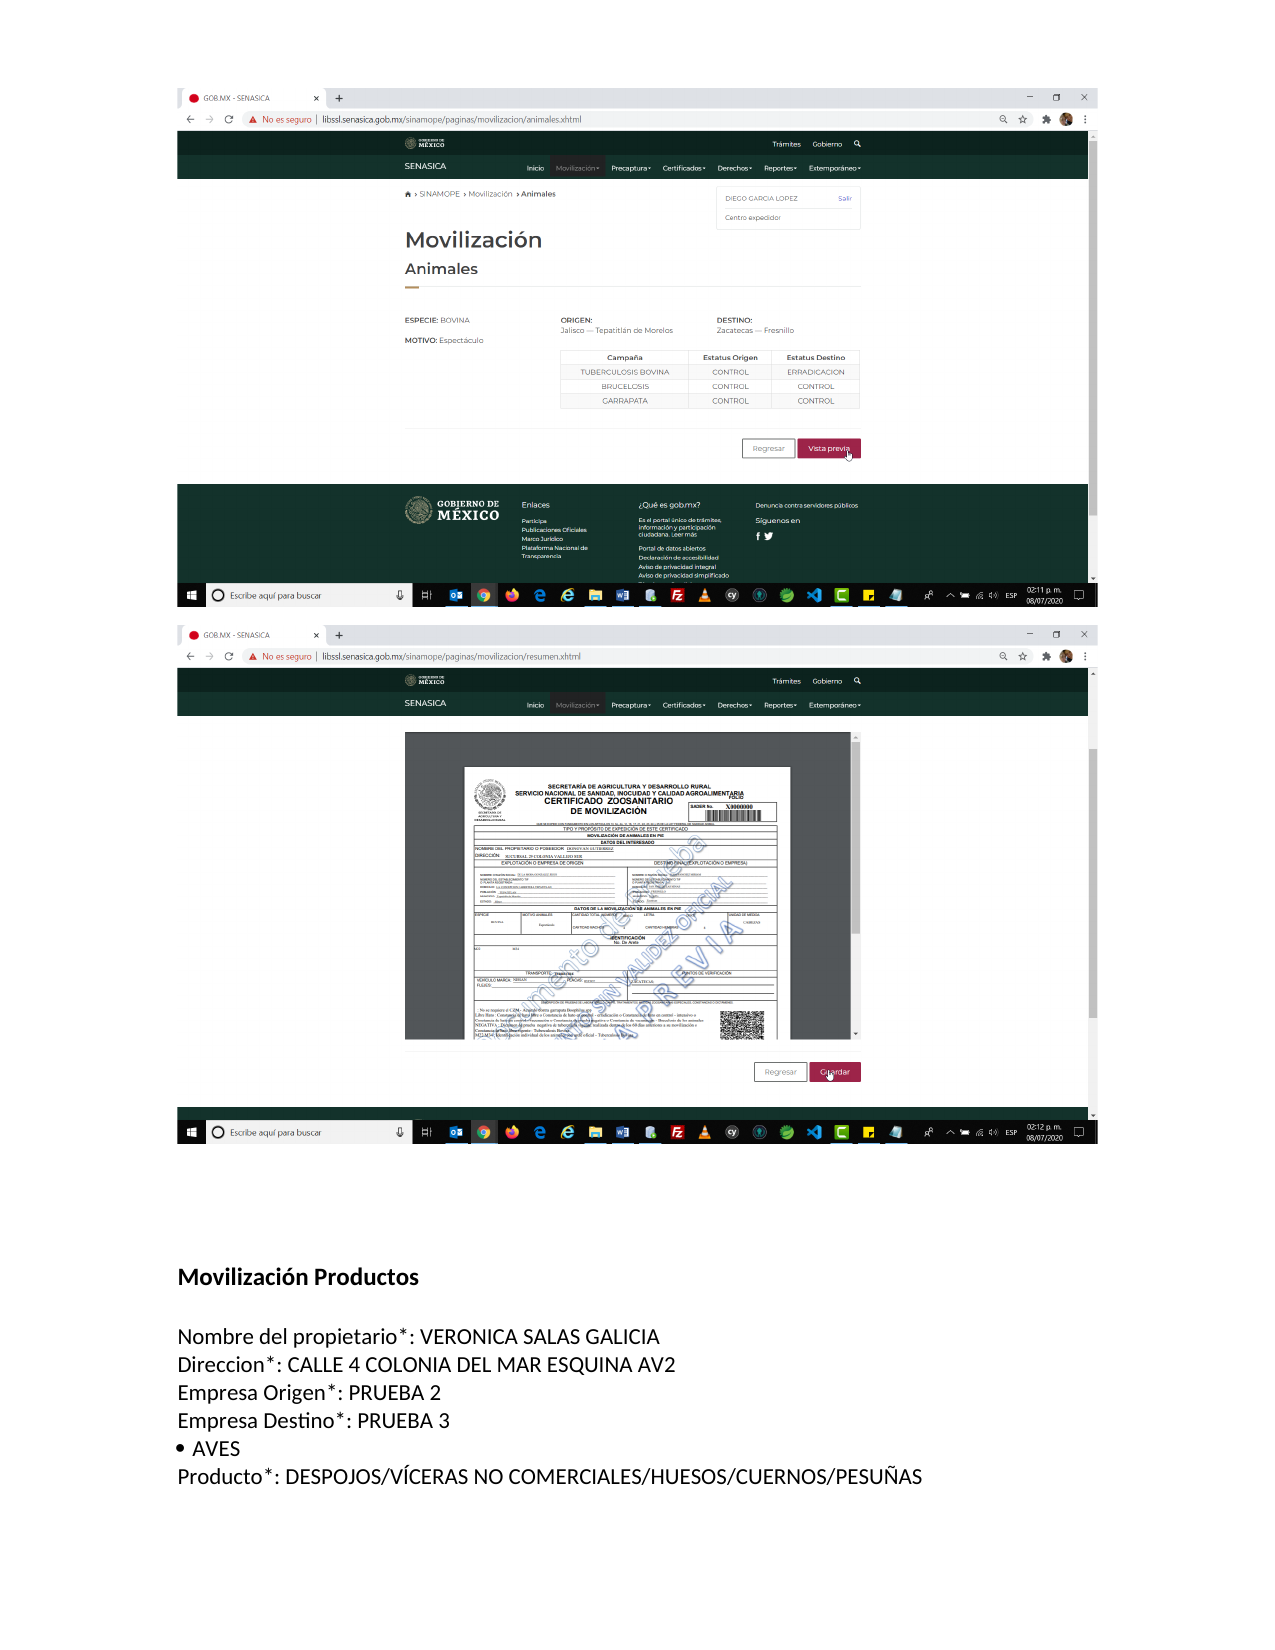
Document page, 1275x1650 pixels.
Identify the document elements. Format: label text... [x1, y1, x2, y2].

text Producto*: DESPOJOS/VÍCERAS NO COMERCIALES/HUESOS/CUERNOS/PESUÑAS [177, 1462, 1098, 1491]
list AVES [176, 1434, 1098, 1462]
picture [177, 88, 1098, 607]
picture [177, 625, 1098, 1144]
text Movilización Productos [177, 1261, 1098, 1292]
text Empresa Origen*: PRUEBA 2 [177, 1378, 1098, 1406]
text Nombre del propietario*: VERONICA SALAS GALICIA [177, 1322, 1098, 1350]
text Direccion*: CALLE 4 COLONIA DEL MAR ESQUINA AV2 [177, 1350, 1098, 1378]
text Empresa Destino*: PRUEBA 3 [177, 1406, 1098, 1434]
